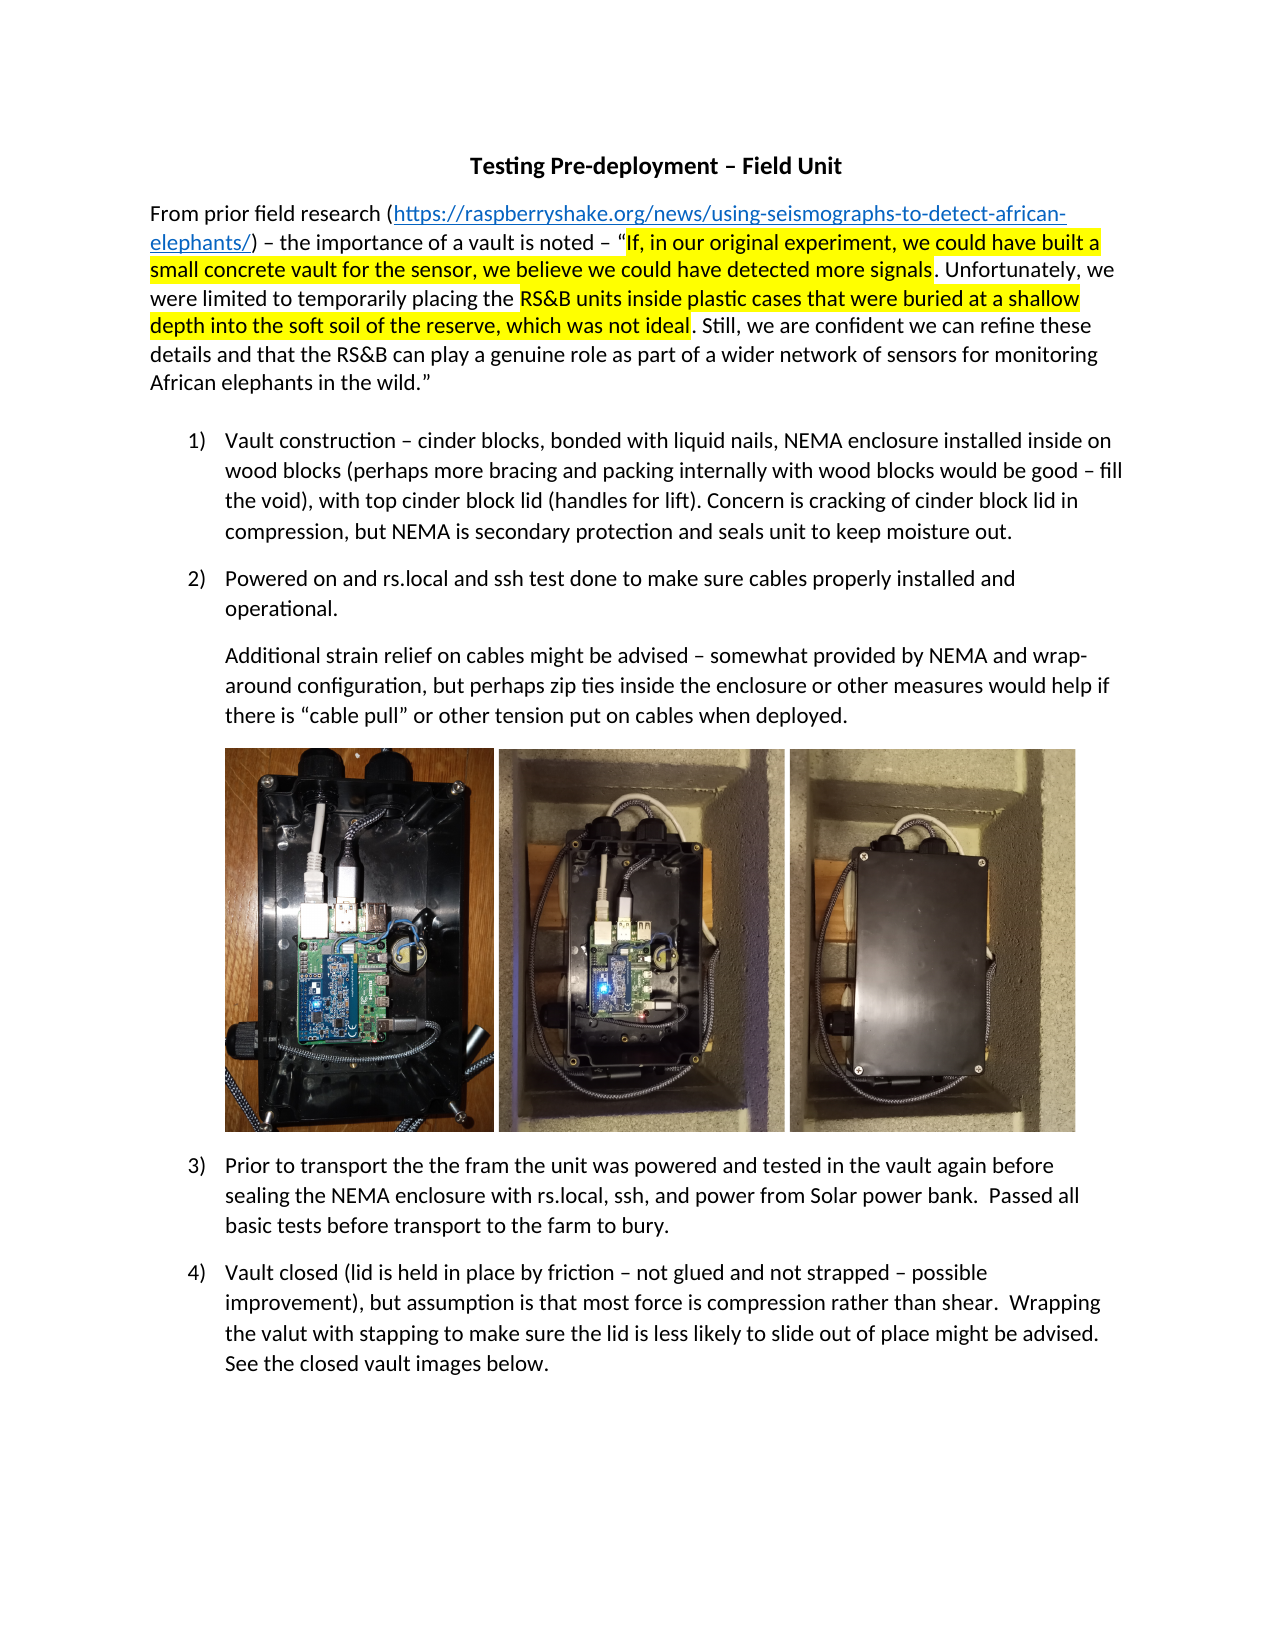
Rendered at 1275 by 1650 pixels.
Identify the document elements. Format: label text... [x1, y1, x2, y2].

picture [498, 749, 785, 1132]
list Vault construction – cinder blocks, bonded with liquid nails, NEMA enclosure installed inside on wood blocks (perhaps more bracing and packing internally with wood blocks would be good – fill the void), with top cinder block lid (handles for lift). Concern is cracking of cinder block lid in compression, but NEMA is secondary protection and seals unit to keep moisture out. [187, 426, 1125, 545]
picture [225, 748, 494, 1132]
list Prior to transport the the fram the unit was powered and tested in the vault again before sealing the NEMA enclosure with rs.local, ssh, and power from Solar power bank. Passed all basic tests before transport to the farm to bury. [187, 1151, 1125, 1239]
text Additional strain relief on cables might be advised – somewhat provided by NEMA and wrap-around configuration, but perhaps zip ties inside the enclosure or other measures would help if there is “cable pull” or other tension put on cables when deployed. [225, 641, 1125, 729]
list Vault closed (lid is held in place by friction – not glued and not strapped – possible improvement), but assumption is that most force is compression rather than shear. Wrapping the valut with stapping to make sure the lid is less likely to slide out of place might be advised. See the closed vault images below. [187, 1258, 1125, 1377]
list Powered on and rs.local and ssh test done to make sure cables properly installed and operational. [187, 564, 1125, 622]
text From prior field research (https://raspberryshake.org/news/using-seismographs-to-detect-african-elephants/) – the importance of a vault is noted – “If, in our original experiment, we could have built a small concrete vault for the sensor, we believe we could have detected more signals. Unfortunately, we were limited to temporarily placing the RS&B units inside plastic cases that were buried at a shallow depth into the soft soil of the reserve, which was not ideal. Still, we are confident we can refine these details and that the RS&B can play a genuine role as part of a wider network of sensors for monitoring African elephants in the wild.” [150, 199, 1125, 396]
text Testing Pre-deployment – Field Unit [187, 150, 1125, 181]
picture [789, 749, 1076, 1132]
